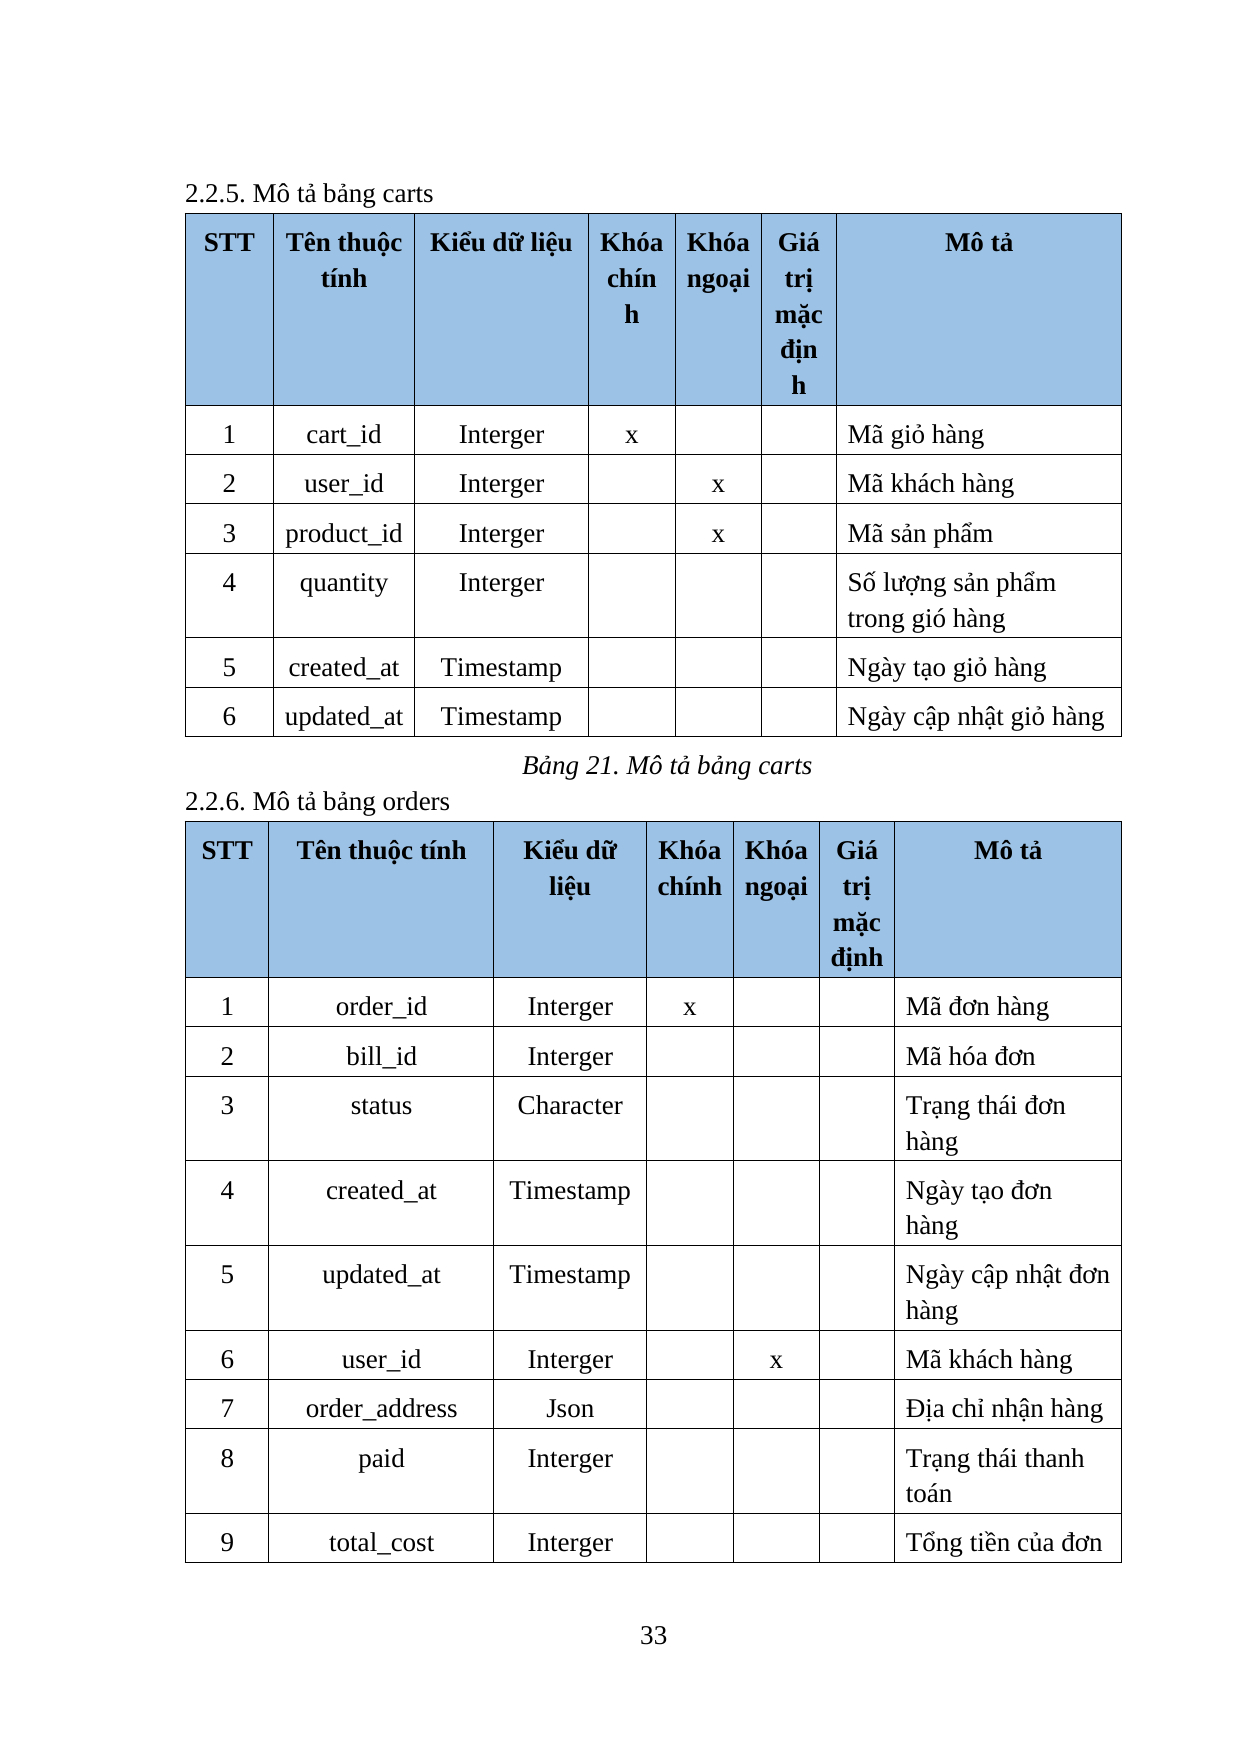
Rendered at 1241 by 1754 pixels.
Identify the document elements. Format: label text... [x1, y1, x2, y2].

table_cell [820, 978, 894, 1026]
table_cell updated_at [269, 1246, 493, 1329]
table_cell [647, 1429, 733, 1513]
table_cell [895, 1514, 1121, 1562]
table_cell [734, 1077, 819, 1160]
table_cell [589, 504, 675, 553]
table_cell Interger [415, 504, 588, 553]
table_cell Timestamp [415, 688, 588, 736]
table_cell [820, 1429, 894, 1513]
table_cell 1 [186, 406, 273, 454]
table_cell Ngày tạo giỏ hàng [837, 638, 1121, 687]
table_cell 8 [186, 1429, 268, 1513]
table_cell [676, 638, 761, 687]
table_cell Mã khách hàng [895, 1331, 1121, 1379]
table_cell Mã giỏ hàng [837, 406, 1121, 454]
table_cell x [676, 455, 761, 503]
table_cell order_address [269, 1380, 493, 1428]
table_cell Interger [494, 1429, 646, 1513]
table_header STT [186, 822, 268, 977]
table_cell Interger [494, 1027, 646, 1076]
table_cell [762, 504, 836, 553]
table_cell [647, 1161, 733, 1245]
table_cell 4 [186, 554, 273, 637]
table_cell paid [269, 1429, 493, 1513]
table_cell cart_id [274, 406, 414, 454]
table_cell [589, 688, 675, 736]
table_header Mô tả [895, 822, 1121, 977]
table_header Tên thuộc tính [274, 214, 414, 405]
table_cell [647, 1331, 733, 1379]
table_cell quantity [274, 554, 414, 637]
table_cell Interger [415, 455, 588, 503]
table_cell [589, 455, 675, 503]
table_cell order_id [269, 978, 493, 1026]
table_cell Số lượng sản phẩm trong gió hàng [837, 554, 1121, 637]
table_cell [762, 638, 836, 687]
table_cell x [734, 1331, 819, 1379]
table_header Khóa ngoại [676, 214, 761, 405]
table_cell 2 [186, 1027, 268, 1076]
table_header STT [186, 214, 273, 405]
table_header Giá trị mặc định [820, 822, 894, 977]
table_header Giá trị mặc định [762, 214, 836, 405]
table_cell Mã sản phẩm [837, 504, 1121, 553]
table_cell 3 [186, 1077, 268, 1160]
table_cell [762, 554, 836, 637]
table_cell [647, 1027, 733, 1076]
table_cell 5 [186, 638, 273, 687]
table_cell [589, 554, 675, 637]
table_cell Interger [494, 1331, 646, 1379]
table_cell [762, 406, 836, 454]
table_cell [820, 1027, 894, 1076]
table_header Khóa chính [647, 822, 733, 977]
table_cell Interger [415, 554, 588, 637]
table_cell 6 [186, 688, 273, 736]
table_cell Ngày tạo đơn hàng [895, 1161, 1121, 1245]
table_cell [820, 1077, 894, 1160]
table_cell [647, 1380, 733, 1428]
table_cell x [676, 504, 761, 553]
table_cell [820, 1161, 894, 1245]
table_cell [676, 406, 761, 454]
table_cell x [647, 978, 733, 1026]
table_cell [820, 1514, 894, 1562]
table_cell Trạng thái đơn hàng [895, 1077, 1121, 1160]
table_cell total_cost [269, 1514, 493, 1562]
table_header Mô tả [837, 214, 1121, 405]
table_cell Json [494, 1380, 646, 1428]
table_cell [734, 1246, 819, 1329]
table_cell Character [494, 1077, 646, 1160]
table_header Khóa chính [589, 214, 675, 405]
table_cell created_at [269, 1161, 493, 1245]
table_cell [820, 1331, 894, 1379]
table_cell user_id [274, 455, 414, 503]
table_cell [734, 1027, 819, 1076]
table_cell 6 [186, 1331, 268, 1379]
table_cell Interger [494, 1514, 646, 1562]
table_cell 5 [186, 1246, 268, 1329]
table_cell [734, 1429, 819, 1513]
table_cell 7 [186, 1380, 268, 1428]
text Bảng 21. Mô tả bảng carts [185, 749, 1122, 781]
table_cell Ngày cập nhật giỏ hàng [837, 688, 1121, 736]
table_cell Interger [494, 978, 646, 1026]
table_header Tên thuộc tính [269, 822, 493, 977]
table_cell 1 [186, 978, 268, 1026]
table_cell [647, 1514, 733, 1562]
table_cell Địa chỉ nhận hàng [895, 1380, 1121, 1428]
table_cell Ngày cập nhật đơn hàng [895, 1246, 1121, 1329]
table_cell Mã hóa đơn [895, 1027, 1121, 1076]
table_cell [734, 978, 819, 1026]
table_cell [734, 1380, 819, 1428]
table_header Kiểu dữ liệu [494, 822, 646, 977]
table_cell [820, 1246, 894, 1329]
table_cell Timestamp [494, 1161, 646, 1245]
table_cell [589, 638, 675, 687]
table_cell updated_at [274, 688, 414, 736]
table_cell product_id [274, 504, 414, 553]
table_cell [820, 1380, 894, 1428]
table_cell [676, 554, 761, 637]
table_cell bill_id [269, 1027, 493, 1076]
table_cell Timestamp [494, 1246, 646, 1329]
table_cell x [589, 406, 675, 454]
table_cell Mã đơn hàng [895, 978, 1121, 1026]
table_cell status [269, 1077, 493, 1160]
table_cell [647, 1077, 733, 1160]
table_cell Mã khách hàng [837, 455, 1121, 503]
table_cell user_id [269, 1331, 493, 1379]
table_header Khóa ngoại [734, 822, 819, 977]
table_cell Trạng thái thanh toán [895, 1429, 1121, 1513]
table_cell created_at [274, 638, 414, 687]
subtitle 2.2.6. Mô tả bảng orders [185, 785, 1122, 816]
table_cell 3 [186, 504, 273, 553]
table_cell [647, 1246, 733, 1329]
table_cell Timestamp [415, 638, 588, 687]
table_header Kiểu dữ liệu [415, 214, 588, 405]
subtitle 2.2.5. Mô tả bảng carts [185, 177, 1122, 208]
table_cell [734, 1514, 819, 1562]
table_cell [762, 455, 836, 503]
table_cell [762, 688, 836, 736]
table_cell Interger [415, 406, 588, 454]
table_cell 2 [186, 455, 273, 503]
table_cell [734, 1161, 819, 1245]
table_cell [676, 688, 761, 736]
table_cell 4 [186, 1161, 268, 1245]
table_cell 9 [186, 1514, 268, 1562]
